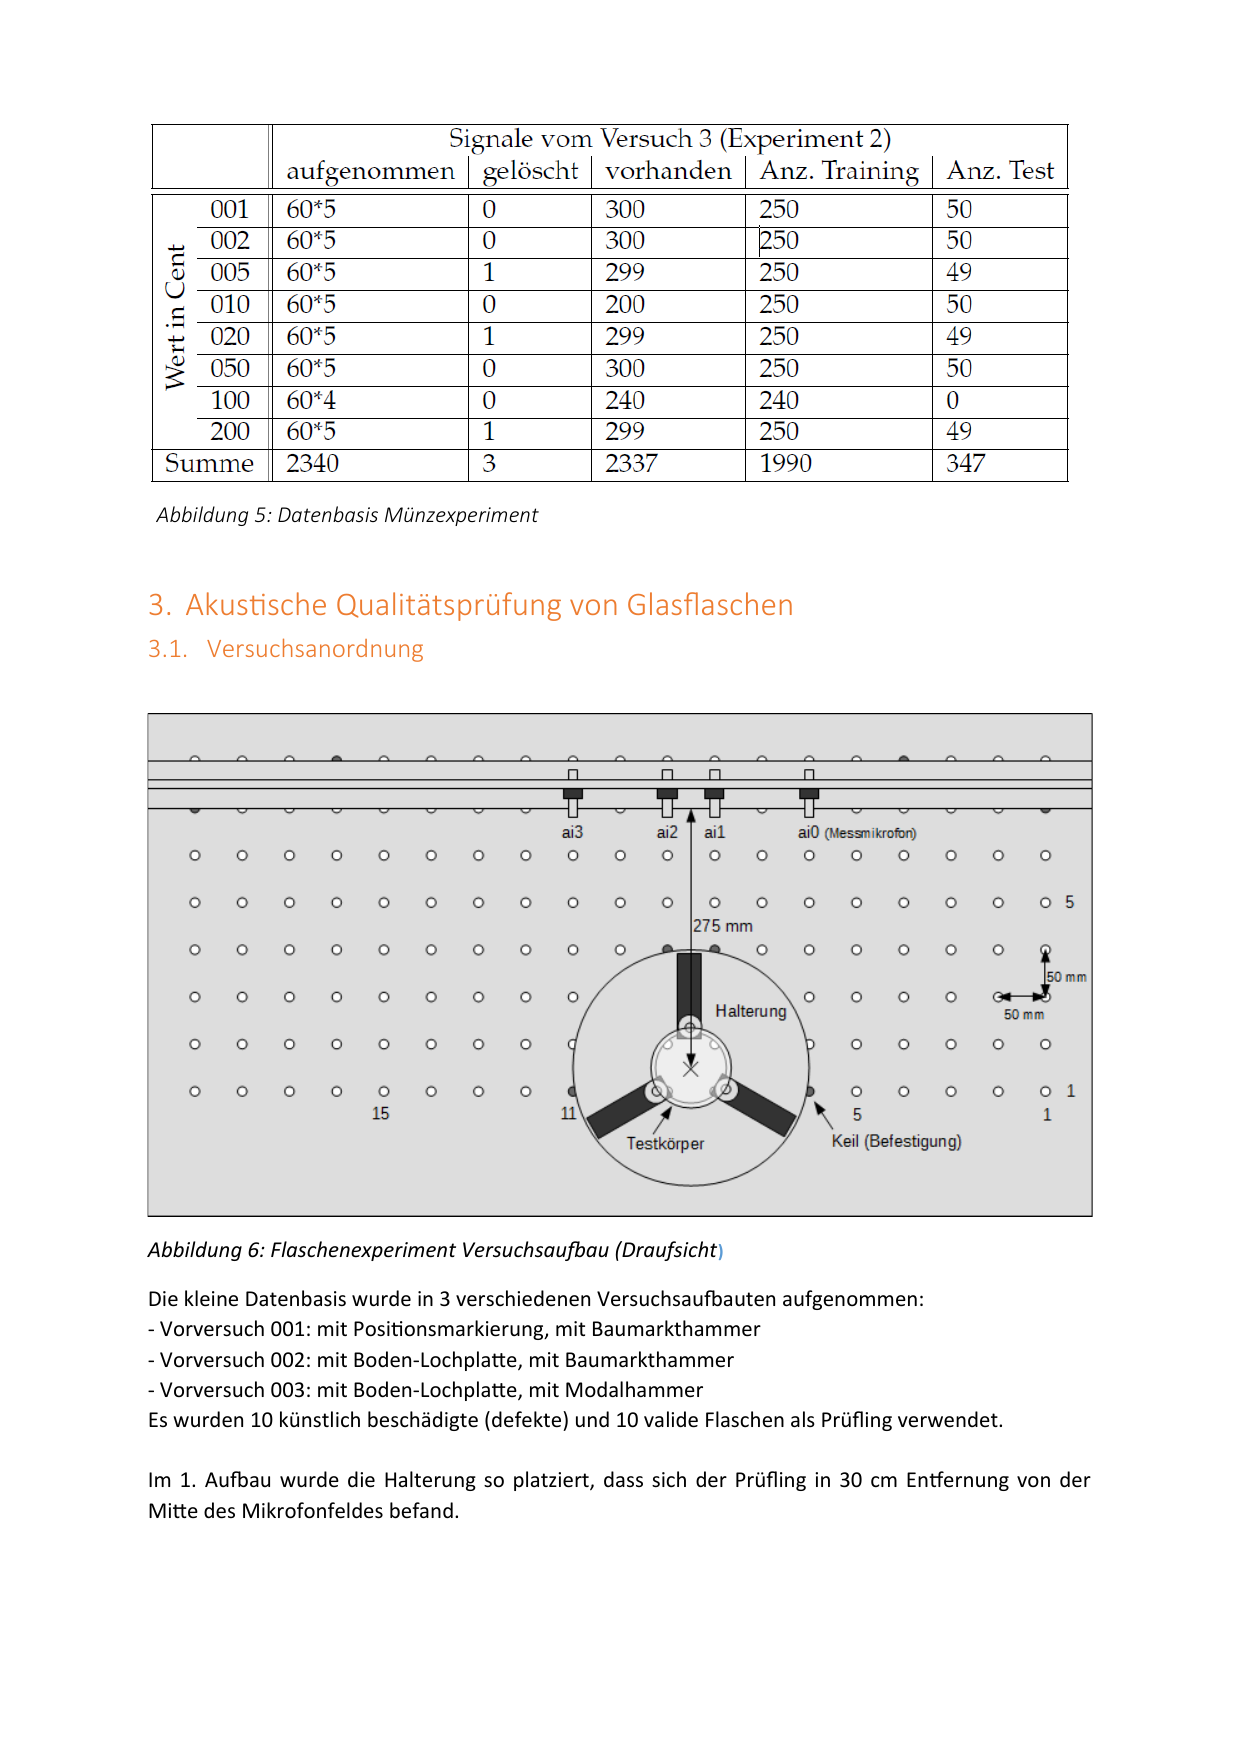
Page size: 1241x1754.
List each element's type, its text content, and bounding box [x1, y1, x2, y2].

picture [147, 713, 1093, 1217]
text Die kleine Datenbasis wurde in 3 verschiedenen Versuchsaufbauten aufgenommen: [148, 1284, 1093, 1312]
text Im 1. Aufbau wurde die Halterung so platziert, dass sich der Prüfling in 30 cm Entfernung von der Mitte des Mikrofonfeldes befand. [148, 1466, 1093, 1524]
text - Vorversuch 003: mit Boden-Lochplatte, mit Modalhammer [148, 1375, 1093, 1403]
text - Vorversuch 002: mit Boden-Lochplatte, mit Baumarkthammer [148, 1345, 1093, 1373]
subtitle Akustische Qualitätsprüfung von Glasflaschen [148, 583, 1093, 623]
text Es wurden 10 künstlich beschädigte (defekte) und 10 valide Flaschen als Prüfling verwendet. [148, 1405, 1093, 1433]
text - Vorversuch 001: mit Positionsmarkierung, mit Baumarkthammer [148, 1314, 1093, 1343]
subtitle Versuchsanordnung [148, 631, 1093, 664]
picture [131, 107, 1077, 491]
